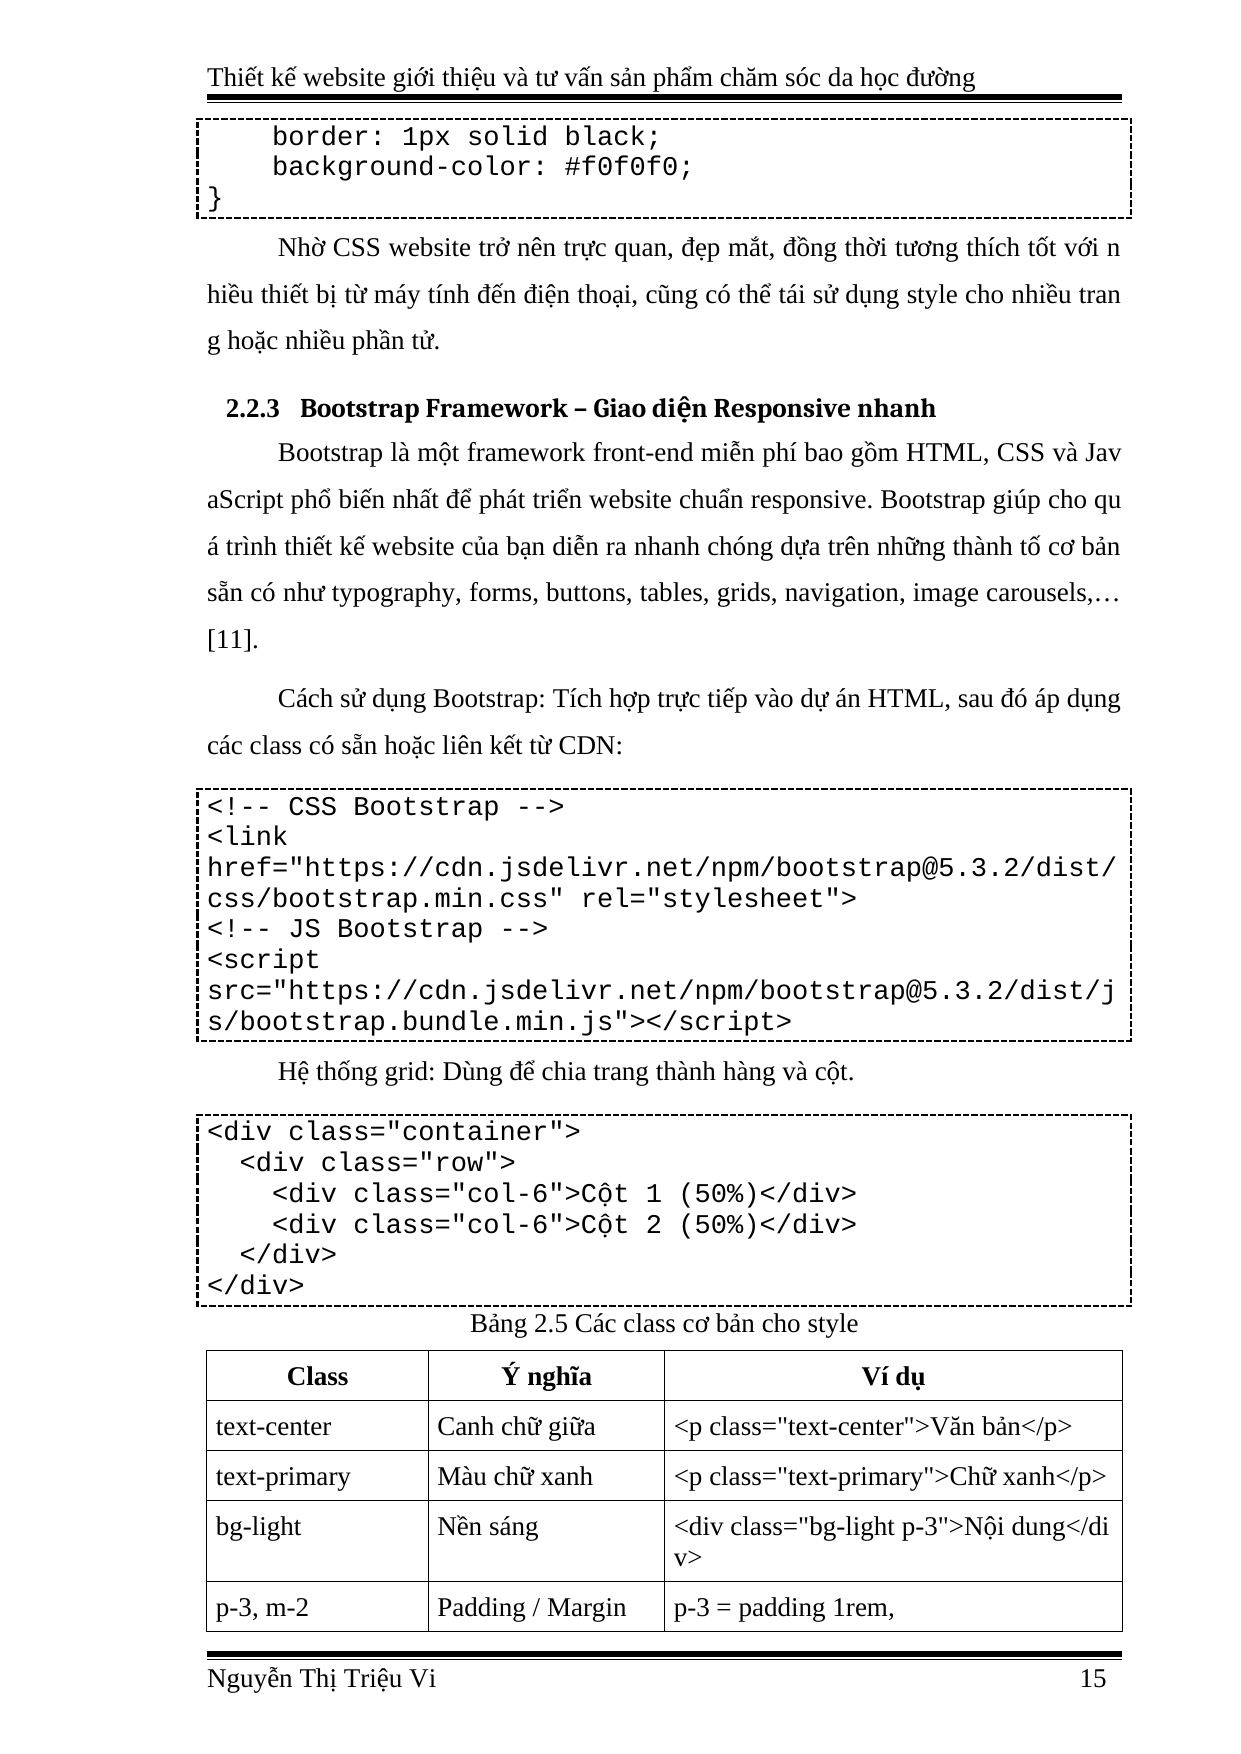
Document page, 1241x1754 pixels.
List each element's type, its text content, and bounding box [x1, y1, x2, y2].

table_cell Canh chữ giữa [429, 1401, 664, 1450]
table_header Class [207, 1351, 428, 1400]
table_cell text-center [207, 1401, 428, 1450]
text Hệ thống grid: Dùng để chia trang thành hàng và cột. [207, 1055, 1122, 1086]
text <script src="https://cdn.jsdelivr.net/npm/bootstrap@5.3.2/dist/js/bootstrap.bundle.min.js"></script> [196, 942, 1132, 1042]
text <div class="col-6">Cột 2 (50%)</div> [207, 1210, 1122, 1241]
text <!-- CSS Bootstrap --> [196, 788, 1132, 823]
table_cell Nền sáng [429, 1501, 664, 1581]
text Bootstrap Framework – Giao diện Responsive nhanh [226, 392, 1122, 424]
text <link href="https://cdn.jsdelivr.net/npm/bootstrap@5.3.2/dist/css/bootstrap.min.css" rel="stylesheet"> [207, 823, 1122, 915]
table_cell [665, 1582, 1122, 1631]
table_cell Màu chữ xanh [429, 1451, 664, 1500]
text Bảng 2.5 Các class cơ bản cho style [207, 1307, 1122, 1338]
text Bootstrap là một framework front-end miễn phí bao gồm HTML, CSS và JavaScript phổ biến nhất để phát triển website chuẩn responsive. Bootstrap giúp cho quá trình thiết kế website của bạn diễn ra nhanh chóng dựa trên những thành tố cơ bản sẵn có như typography, forms, buttons, tables, grids, navigation, image carousels,… [11]. [207, 437, 1122, 654]
table_cell <p class="text-primary">Chữ xanh</p> [665, 1451, 1122, 1500]
text border: 1px solid black; [196, 118, 1132, 153]
table_cell p-3, m-2 [207, 1582, 428, 1631]
table_cell Padding / Margin [429, 1582, 664, 1631]
table_cell <div class="bg-light p-3">Nội dung</div> [665, 1501, 1122, 1581]
text <div class="row"> [207, 1149, 1122, 1180]
table_cell text-primary [207, 1451, 428, 1500]
text Cách sử dụng Bootstrap: Tích hợp trực tiếp vào dự án HTML, sau đó áp dụng các class có sẵn hoặc liên kết từ CDN: [207, 682, 1122, 760]
table_header Ví dụ [665, 1351, 1122, 1400]
text background-color: #f0f0f0; [207, 153, 1122, 179]
table_cell bg-light [207, 1501, 428, 1581]
text <div class="col-6">Cột 1 (50%)</div> [207, 1180, 1122, 1210]
text </div> [196, 1268, 1132, 1307]
table_header Ý nghĩa [429, 1351, 664, 1400]
table_cell <p class="text-center">Văn bản</p> [665, 1401, 1122, 1450]
text Nhờ CSS website trở nên trực quan, đẹp mắt, đồng thời tương thích tốt với nhiều thiết bị từ máy tính đến điện thoại, cũng có thể tái sử dụng style cho nhiều trang hoặc nhiều phần tử. [207, 231, 1122, 356]
text <!-- JS Bootstrap --> [207, 915, 1122, 942]
text </div> [207, 1241, 1122, 1268]
text } [196, 179, 1132, 219]
text <div class="container"> [196, 1114, 1132, 1149]
